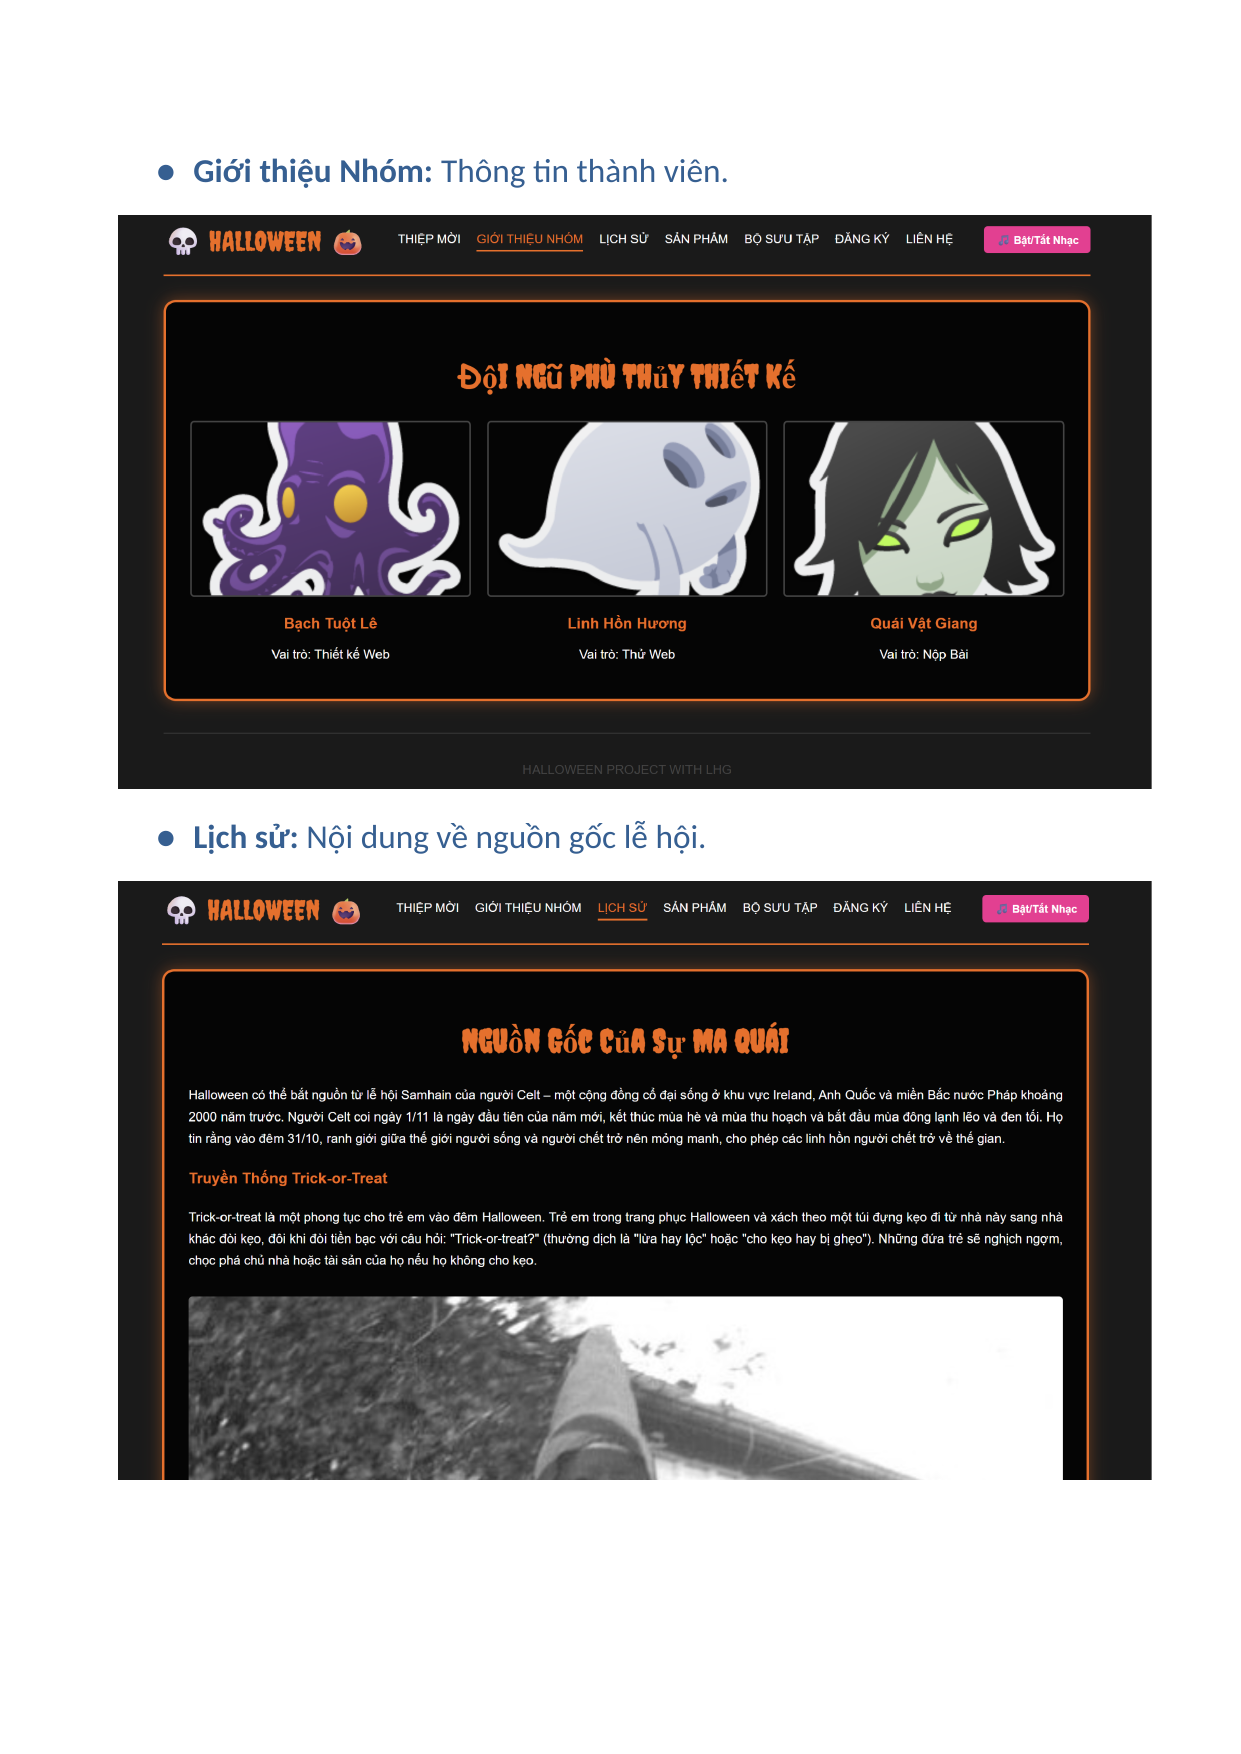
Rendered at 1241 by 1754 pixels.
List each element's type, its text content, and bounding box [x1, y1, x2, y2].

picture [118, 881, 1152, 1480]
subtitle Lịch sử: Nội dung về nguồn gốc lễ hội. [156, 816, 1152, 856]
subtitle Giới thiệu Nhóm: Thông tin thành viên. [156, 150, 1152, 191]
picture [118, 215, 1152, 789]
